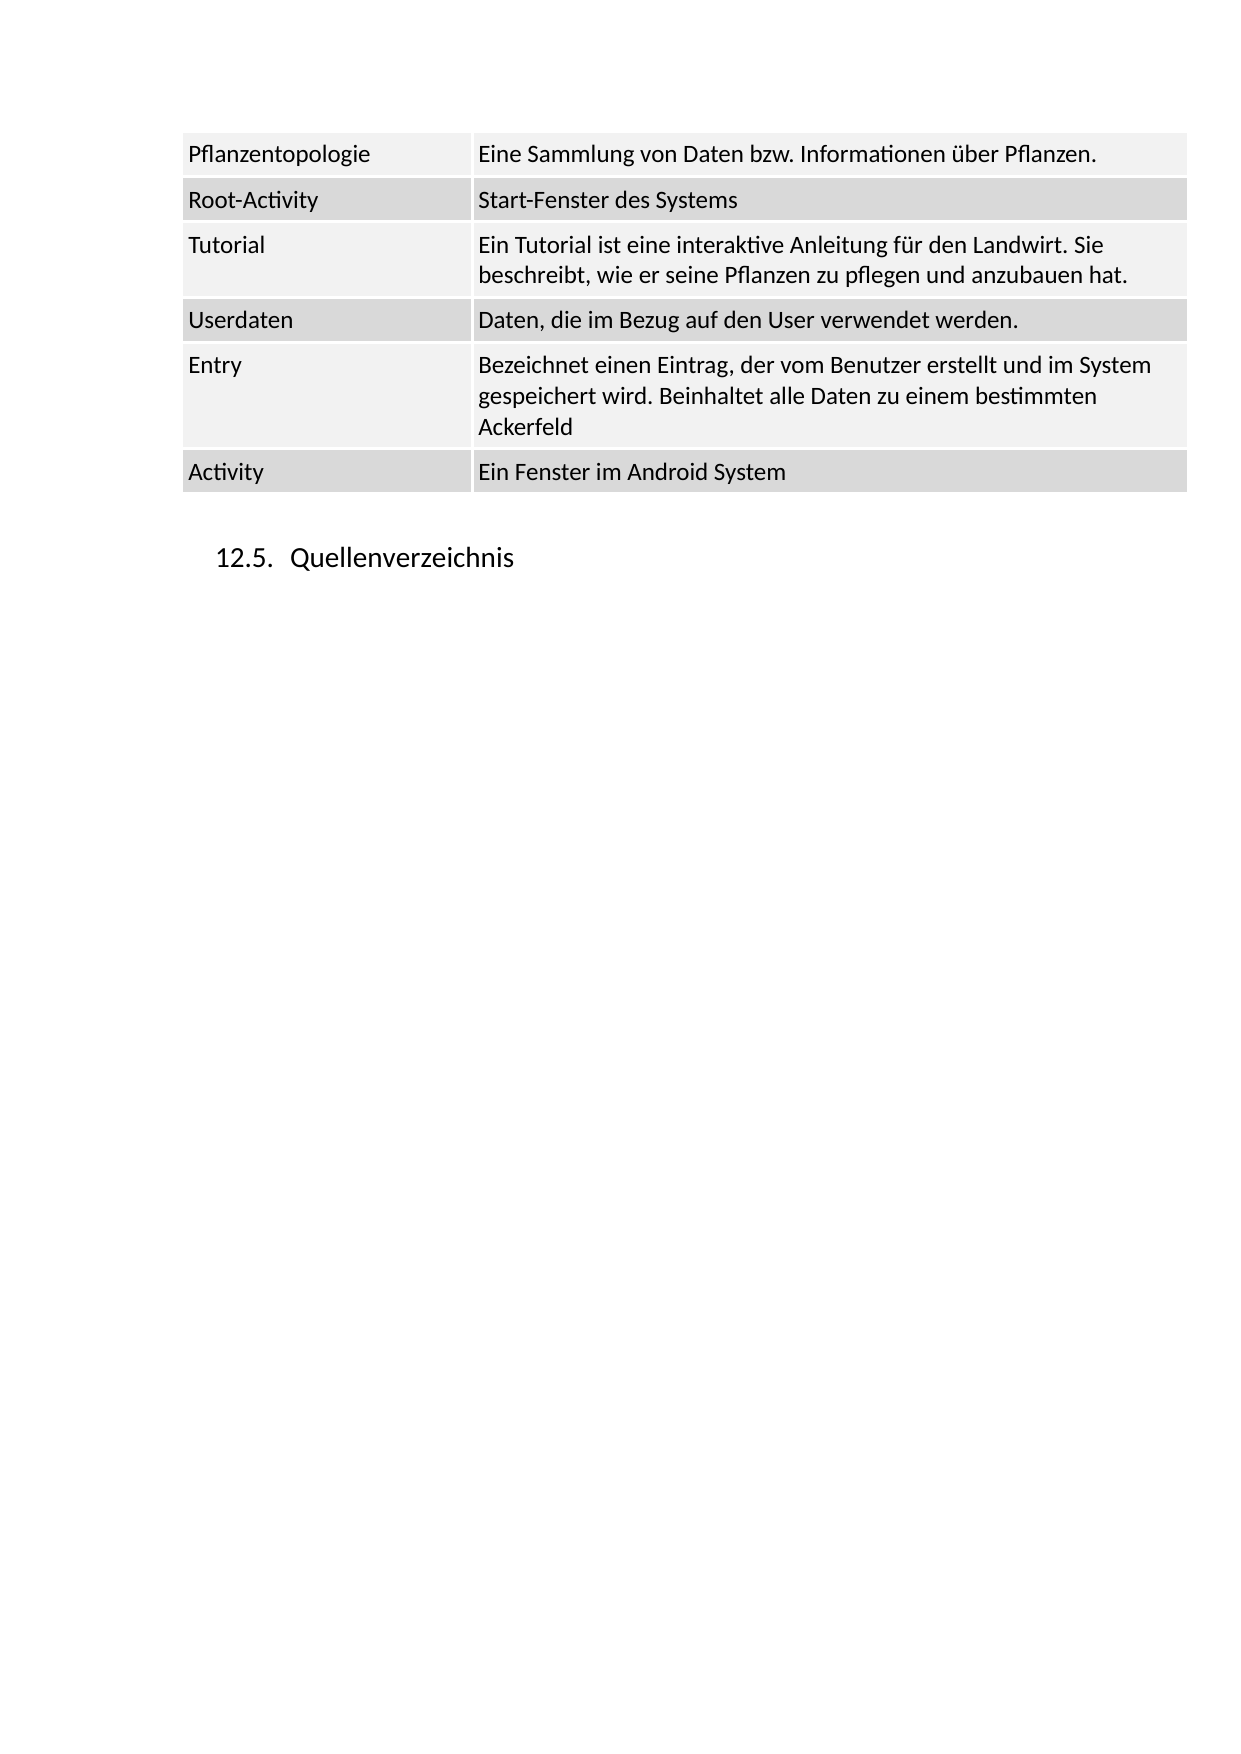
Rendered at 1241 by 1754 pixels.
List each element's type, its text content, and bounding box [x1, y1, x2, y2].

table_cell Userdaten [183, 299, 471, 341]
subtitle Quellenverzeichnis [215, 539, 1152, 574]
table_cell Activity [183, 450, 471, 492]
table_cell Eine Sammlung von Daten bzw. Informationen über Pflanzen. [474, 133, 1187, 175]
table_cell Daten, die im Bezug auf den User verwendet werden. [474, 299, 1187, 341]
table_cell Ein Tutorial ist eine interaktive Anleitung für den Landwirt. Sie beschreibt, wie er seine Pflanzen zu pflegen und anzubauen hat. [474, 223, 1187, 296]
table_cell Ein Fenster im Android System [474, 450, 1187, 492]
table_cell Start-Fenster des Systems [474, 178, 1187, 220]
table_cell Tutorial [183, 223, 471, 296]
table_cell Pflanzentopologie [183, 133, 471, 175]
table_cell Entry [183, 344, 471, 447]
table_cell Bezeichnet einen Eintrag, der vom Benutzer erstellt und im System gespeichert wird. Beinhaltet alle Daten zu einem bestimmten Ackerfeld [474, 344, 1187, 447]
table_cell Root-Activity [183, 178, 471, 220]
